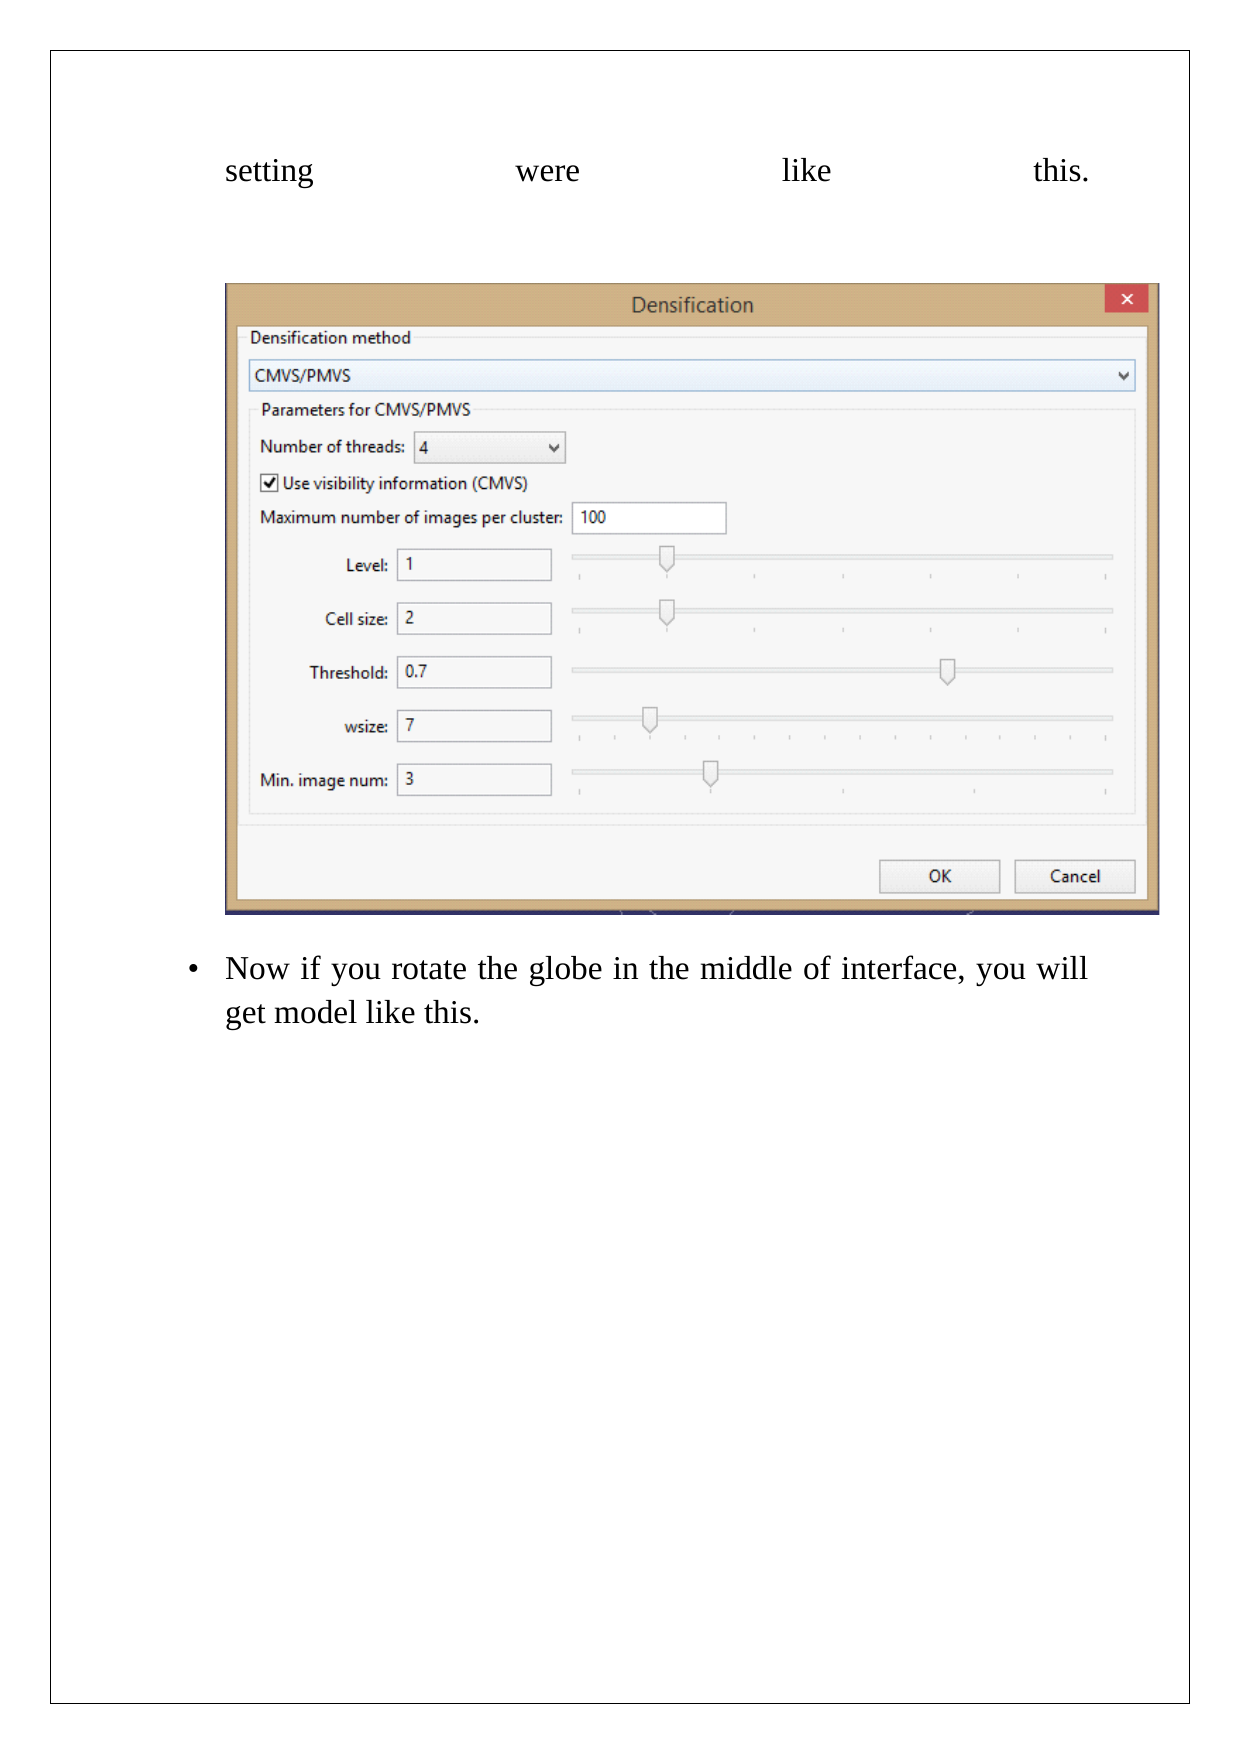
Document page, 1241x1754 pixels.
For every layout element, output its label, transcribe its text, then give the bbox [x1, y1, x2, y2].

list Now if you rotate the globe in the middle of interface, you will get model like this. [187, 948, 1090, 1030]
picture [225, 283, 1160, 915]
